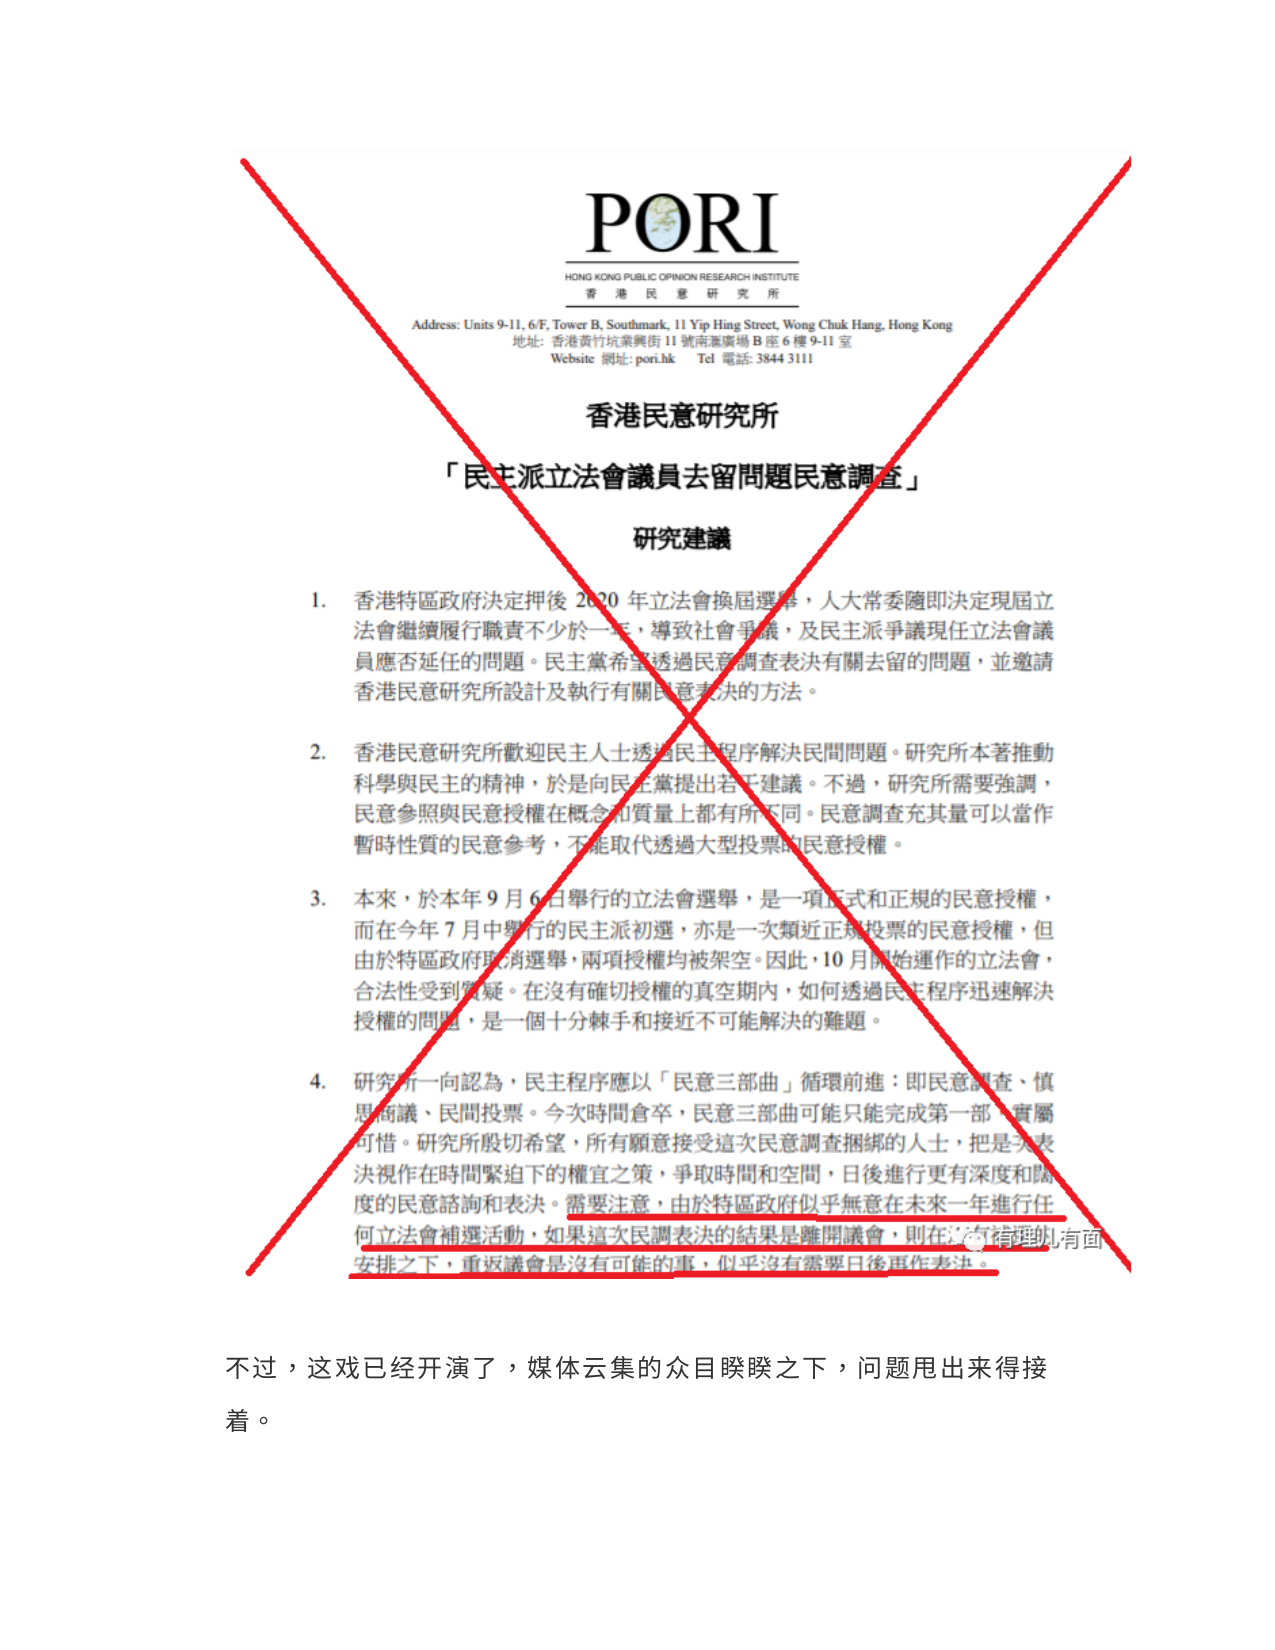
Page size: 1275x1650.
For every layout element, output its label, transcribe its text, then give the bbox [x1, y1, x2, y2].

picture [231, 150, 1132, 1279]
text 不过，这戏已经开演了，媒体云集的众目睽睽之下，问题甩出来得接着。 [225, 1332, 1050, 1438]
